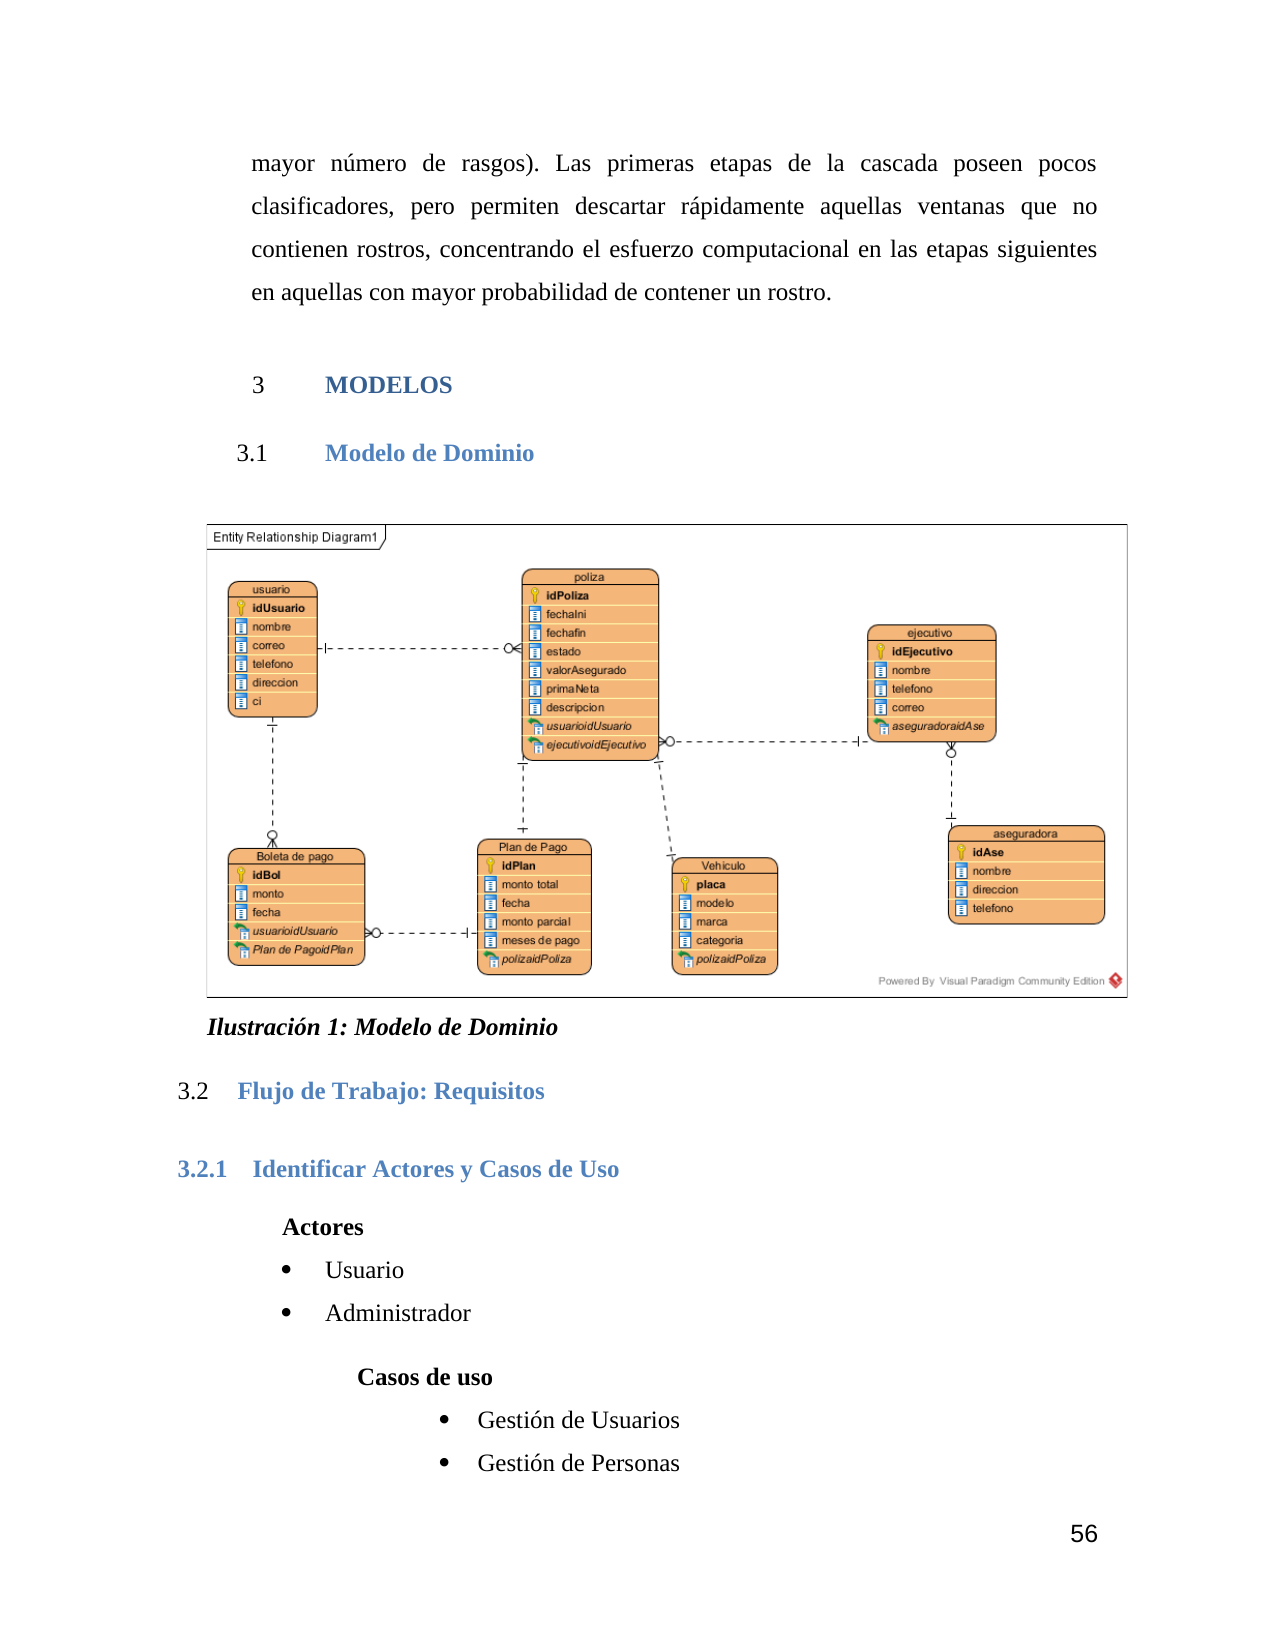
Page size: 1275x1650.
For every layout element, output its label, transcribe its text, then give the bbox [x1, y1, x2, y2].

list Administrador [252, 1298, 1098, 1327]
text Casos de uso [327, 1362, 1098, 1391]
picture [206, 524, 1128, 998]
subtitle Flujo de Trabajo: Requisitos [177, 1076, 1098, 1105]
subtitle Modelo de Dominio [207, 438, 1098, 467]
list Gestión de Usuarios [440, 1405, 1098, 1434]
subtitle MODELOS [222, 370, 1098, 399]
list Usuario [252, 1255, 1098, 1284]
subtitle Identificar Actores y Casos de Uso [177, 1154, 1098, 1183]
list Gestión de Personas [440, 1448, 1098, 1477]
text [251, 148, 1098, 306]
text Actores [252, 1212, 1098, 1241]
